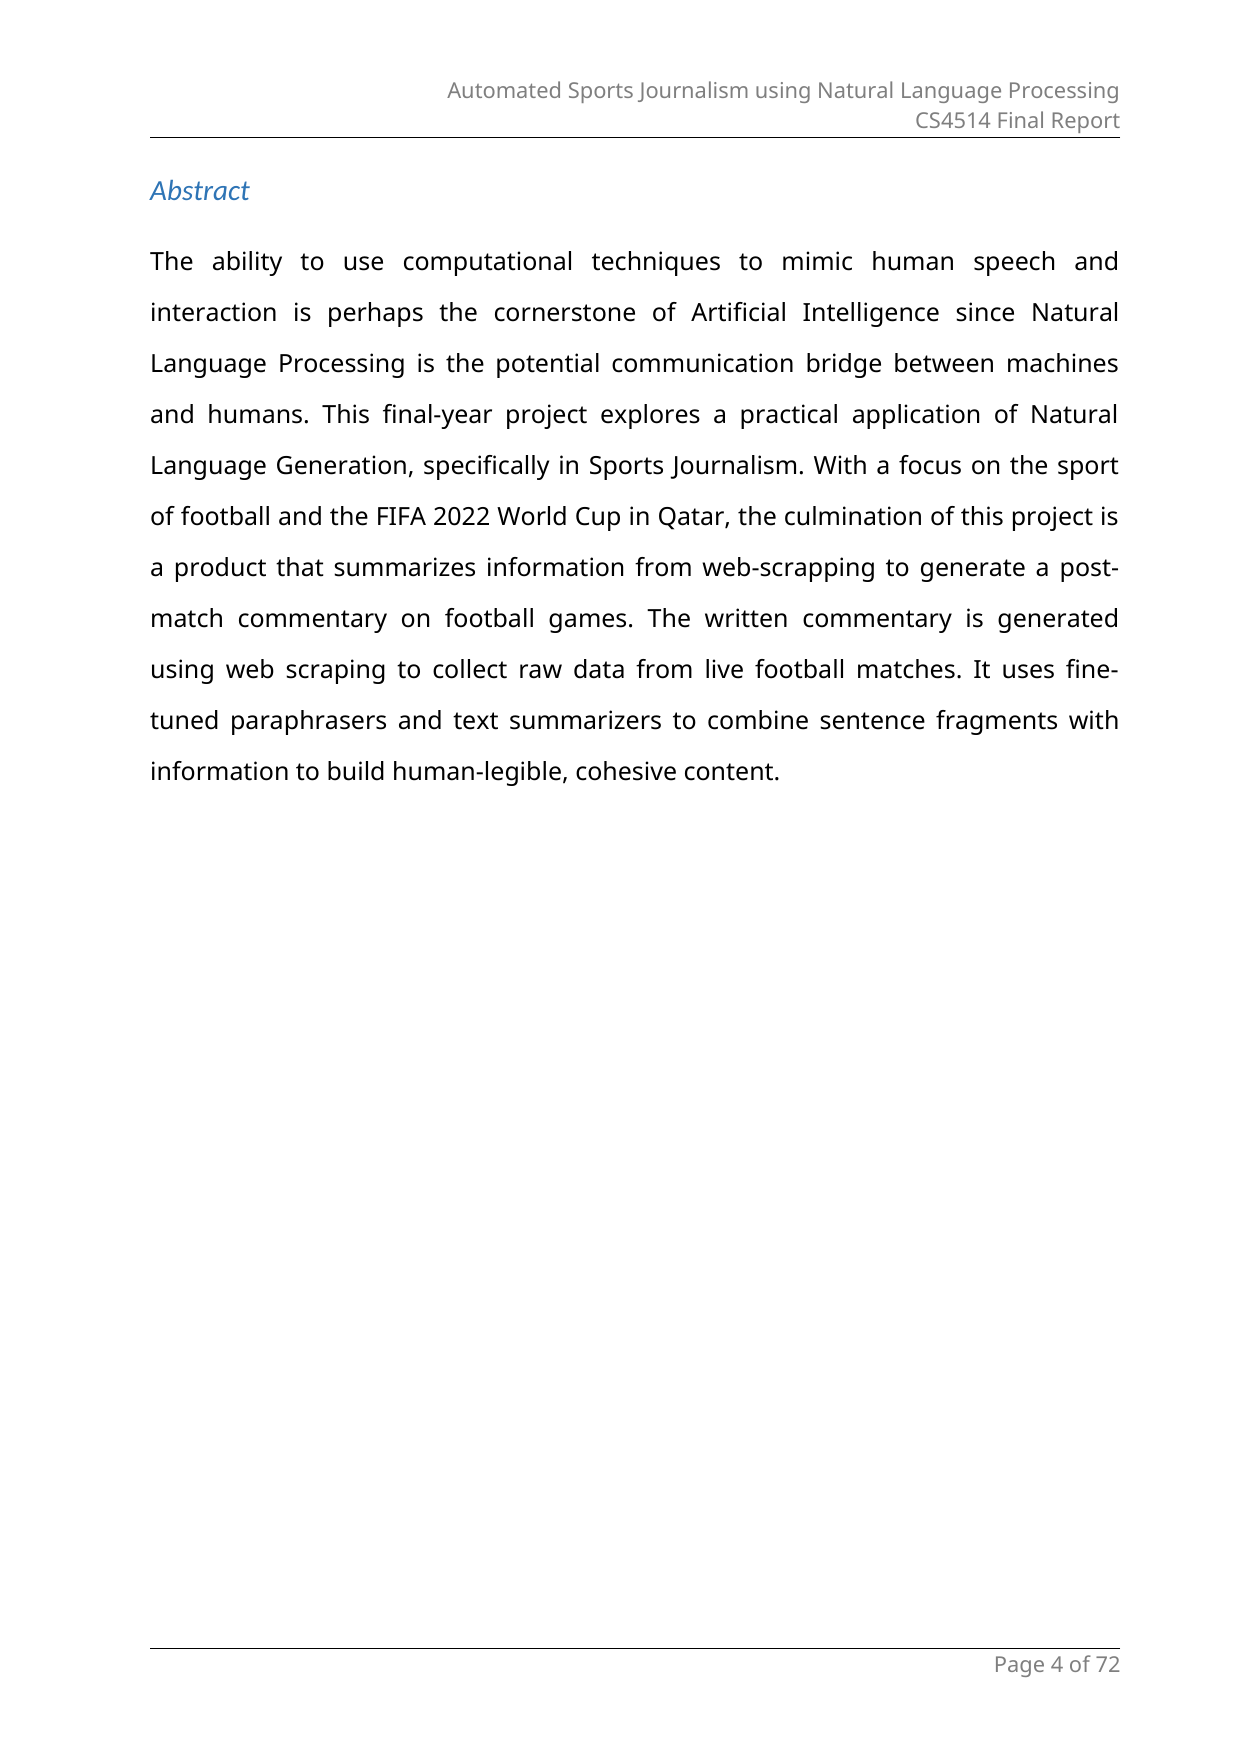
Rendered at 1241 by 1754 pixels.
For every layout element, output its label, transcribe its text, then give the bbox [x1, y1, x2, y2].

text The ability to use computational techniques to mimic human speech and interaction is perhaps the cornerstone of Artificial Intelligence since Natural Language Processing is the potential communication bridge between machines and humans. This final-year project explores a practical application of Natural Language Generation, specifically in Sports Journalism. With a focus on the sport of football and the FIFA 2022 World Cup in Qatar, the culmination of this project is a product that summarizes information from web-scrapping to generate a post-match commentary on football games. The written commentary is generated using web scraping to collect raw data from live football matches. It uses fine-tuned paraphrasers and text summarizers to combine sentence fragments with information to build human-legible, cohesive content. [150, 243, 1120, 788]
text Abstract [150, 172, 1120, 208]
